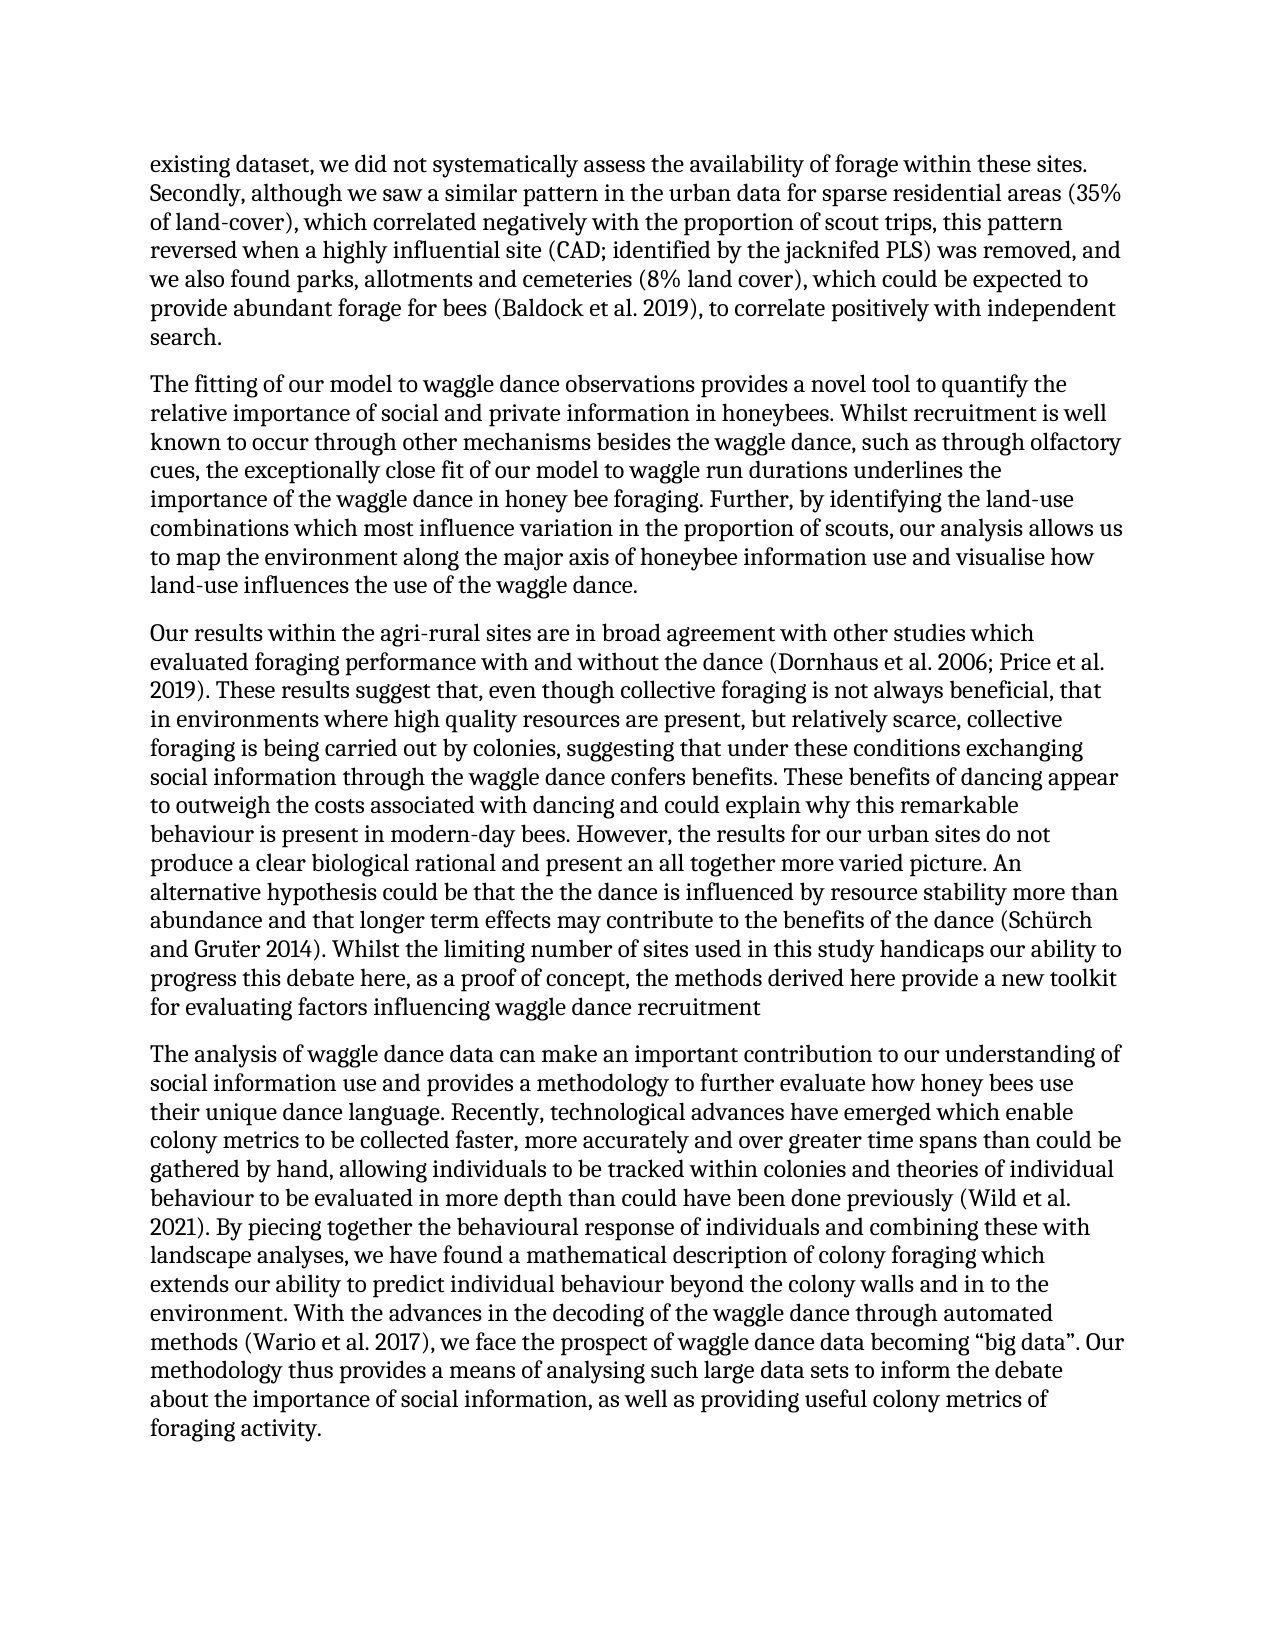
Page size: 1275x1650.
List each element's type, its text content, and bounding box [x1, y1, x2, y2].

text Our results within the agri-rural sites are in broad agreement with other studies which evaluated foraging performance with and without the dance (Dornhaus et al. 2006; Price et al. 2019). These results suggest that, even though collective foraging is not always beneficial, that in environments where high quality resources are present, but relatively scarce, collective foraging is being carried out by colonies, suggesting that under these conditions exchanging social information through the waggle dance confers benefits. These benefits of dancing appear to outweigh the costs associated with dancing and could explain why this remarkable behaviour is present in modern-day bees. However, the results for our urban sites do not produce a clear biological rational and present an all together more varied picture. An alternative hypothesis could be that the the dance is influenced by resource stability more than abundance and that longer term effects may contribute to the benefits of the dance (Schürch and Gruẗer 2014). Whilst the limiting number of sites used in this study handicaps our ability to progress this debate here, as a proof of concept, the methods derived here provide a new toolkit for evaluating factors influencing waggle dance recruitment [150, 619, 1125, 1021]
text The fitting of our model to waggle dance observations provides a novel tool to quantify the relative importance of social and private information in honeybees. Whilst recruitment is well known to occur through other mechanisms besides the waggle dance, such as through olfactory cues, the exceptionally close fit of our model to waggle run durations underlines the importance of the waggle dance in honey bee foraging. Further, by identifying the land-use combinations which most influence variation in the proportion of scouts, our analysis allows us to map the environment along the major axis of honeybee information use and visualise how land-use influences the use of the waggle dance. [150, 370, 1125, 600]
text The analysis of waggle dance data can make an important contribution to our understanding of social information use and provides a methodology to further evaluate how honey bees use their unique dance language. Recently, technological advances have emerged which enable colony metrics to be collected faster, more accurately and over greater time spans than could be gathered by hand, allowing individuals to be tracked within colonies and theories of individual behaviour to be evaluated in more depth than could have been done previously (Wild et al. 2021). By piecing together the behavioural response of individuals and combining these with landscape analyses, we have found a mathematical description of colony foraging which extends our ability to predict individual behaviour beyond the colony walls and in to the environment. With the advances in the decoding of the waggle dance through automated methods (Wario et al. 2017), we face the prospect of waggle dance data becoming “big data”. Our methodology thus provides a means of analysing such large data sets to inform the debate about the importance of social information, as well as providing useful colony metrics of foraging activity. [150, 1040, 1125, 1442]
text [150, 150, 1125, 351]
